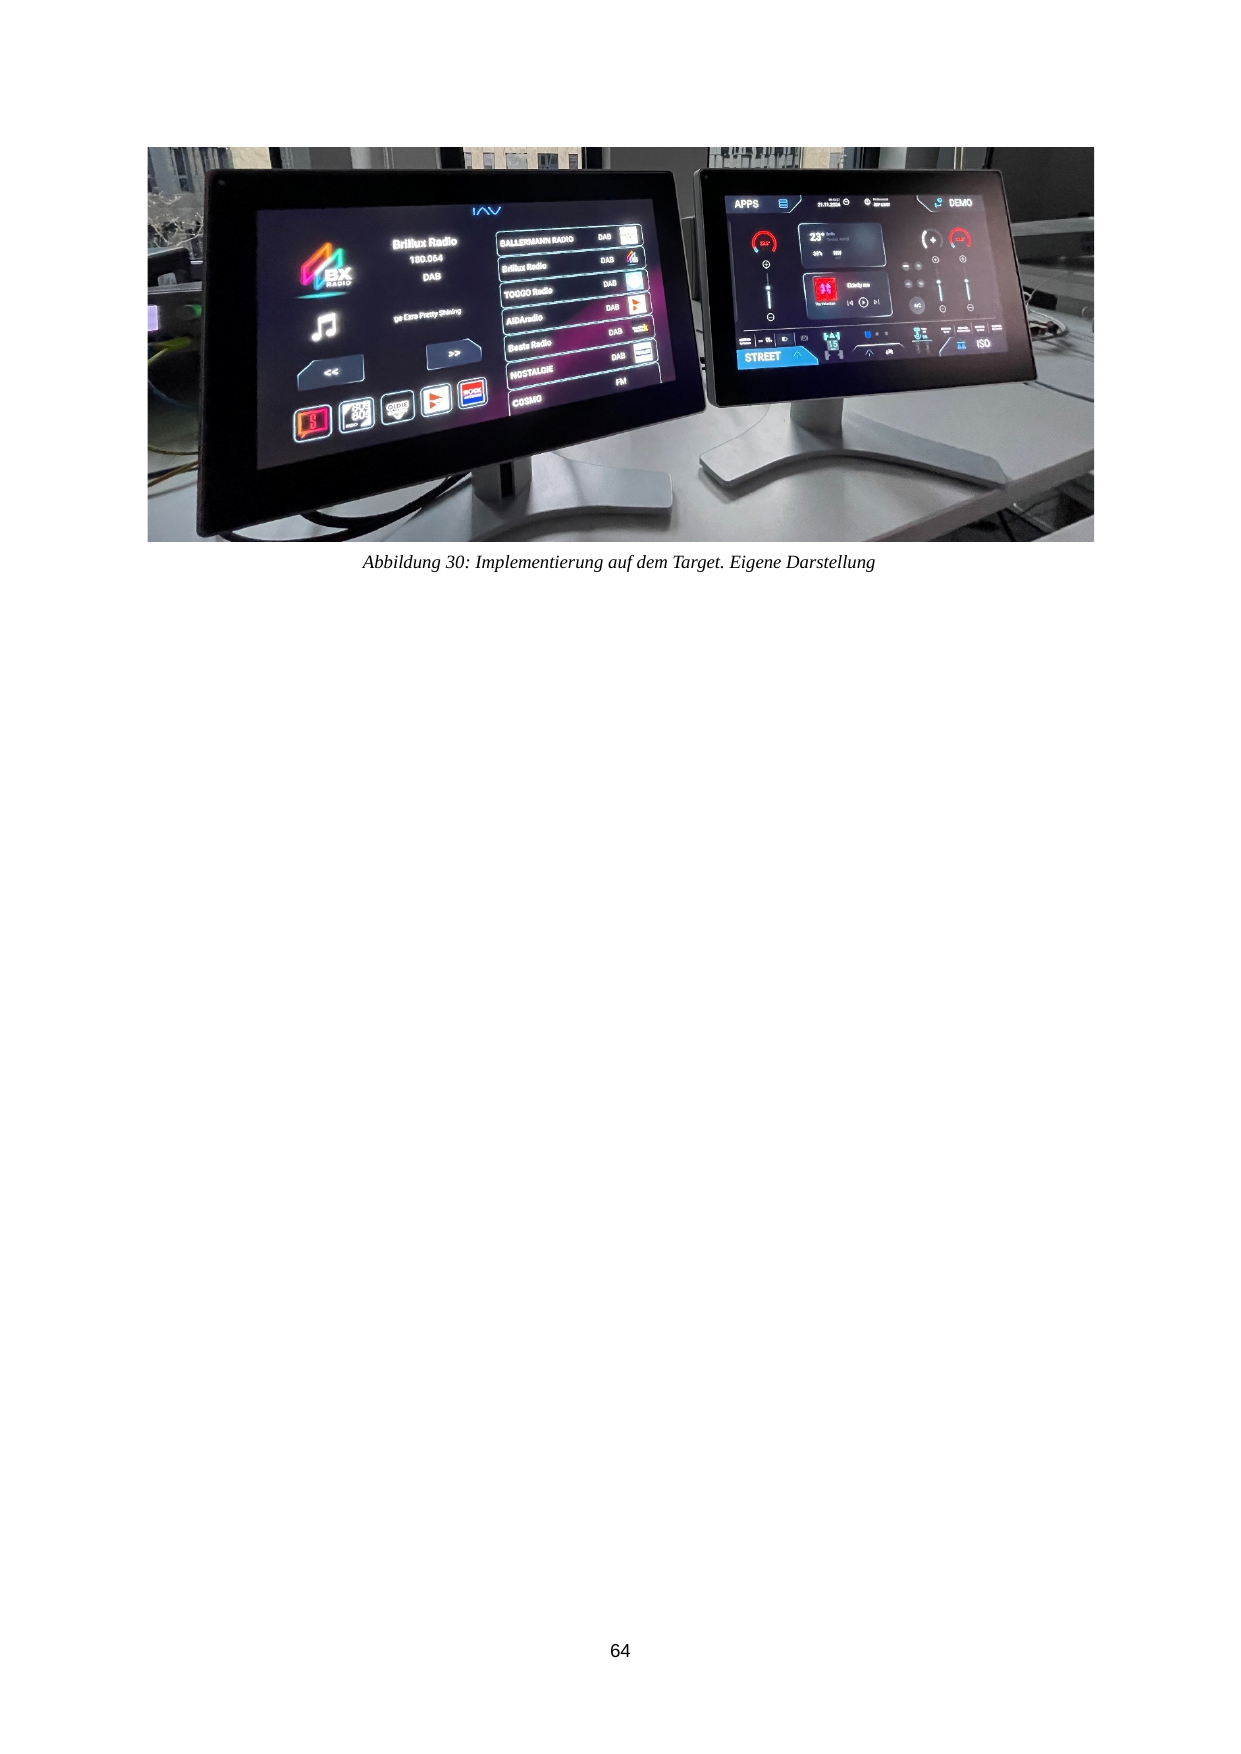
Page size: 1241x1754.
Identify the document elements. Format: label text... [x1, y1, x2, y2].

picture [147, 147, 1095, 542]
text Abbildung 30: Implementierung auf dem Target. Eigene Darstellung [148, 551, 1093, 573]
